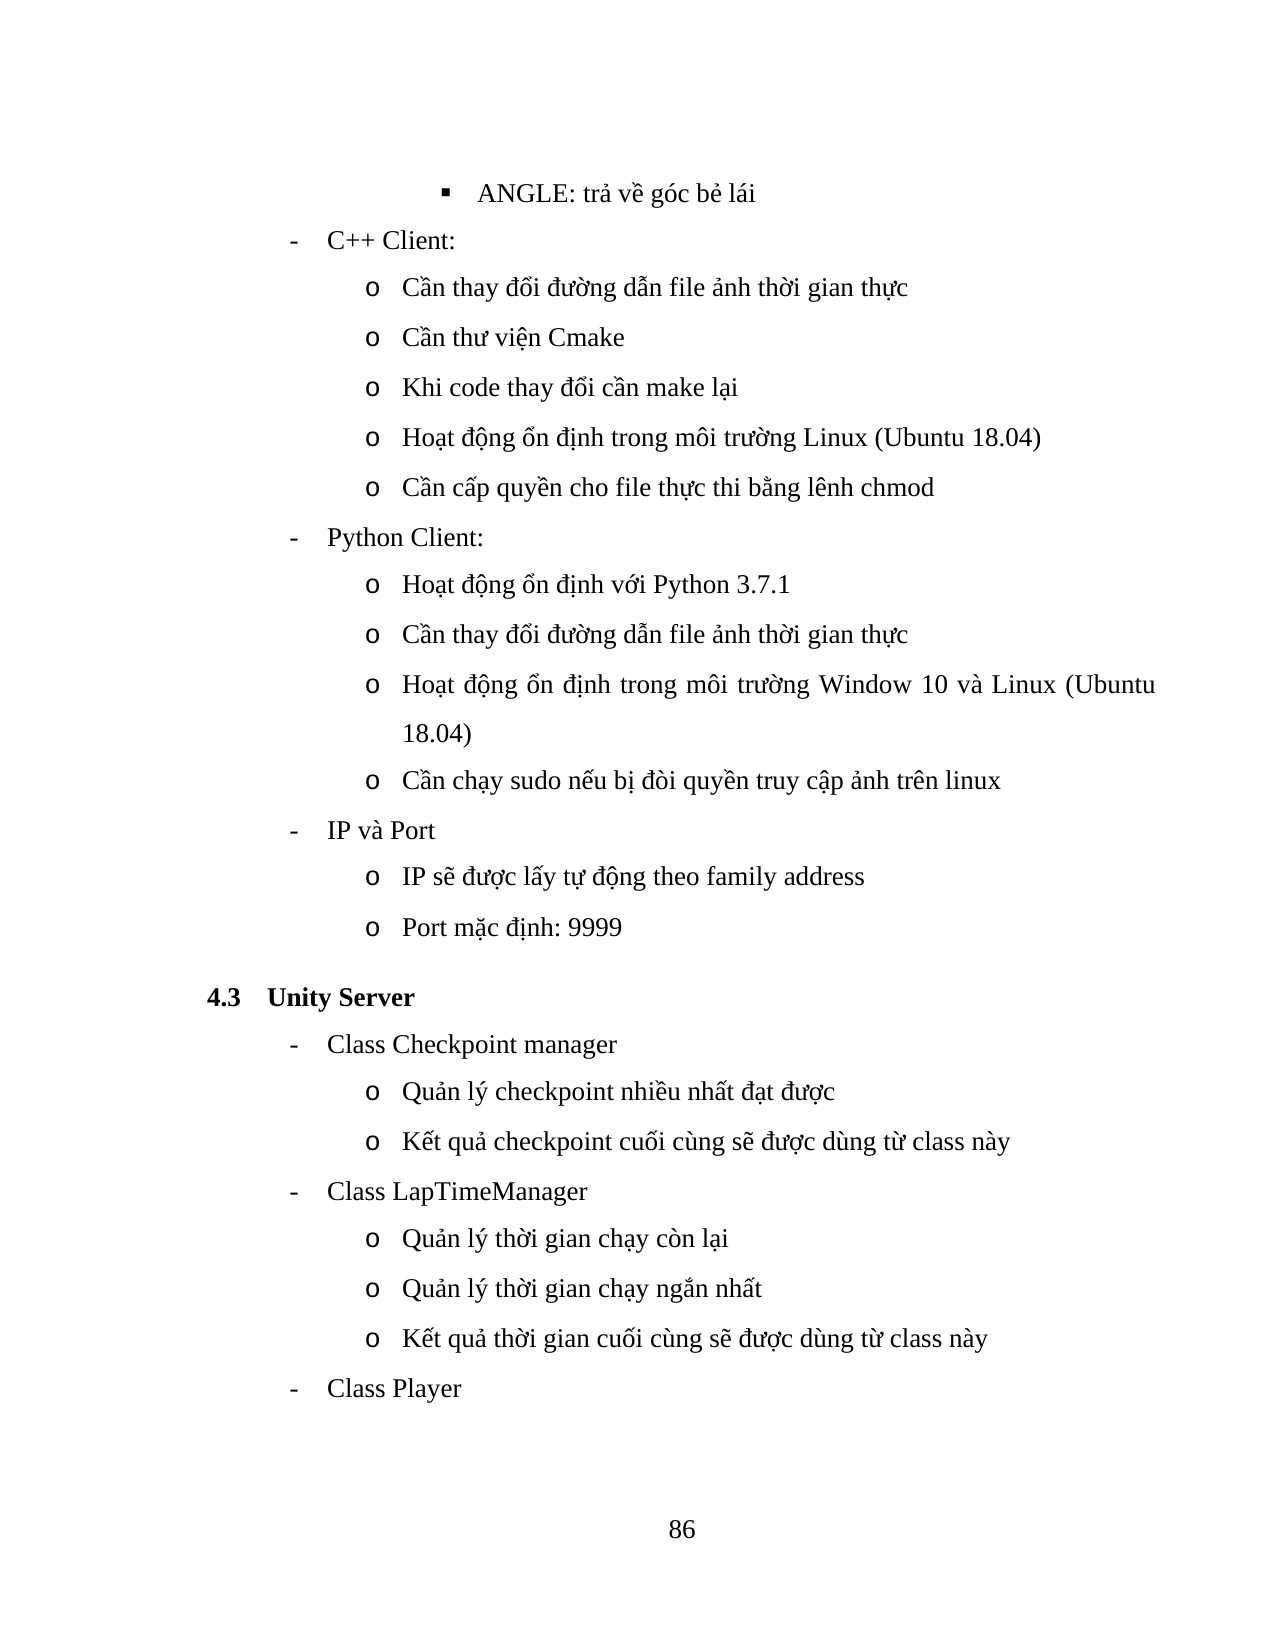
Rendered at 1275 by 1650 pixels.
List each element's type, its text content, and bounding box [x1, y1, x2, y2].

list Kết quả thời gian cuối cùng sẽ được dùng từ class này [364, 1322, 1157, 1355]
list IP sẽ được lấy tự động theo family address [364, 861, 1157, 894]
list Cần thay đổi đường dẫn file ảnh thời gian thực [364, 271, 1157, 304]
list Cần chạy sudo nếu bị đòi quyền truy cập ảnh trên linux [364, 764, 1157, 797]
list Python Client: [289, 521, 1157, 552]
list Quản lý thời gian chạy ngắn nhất [364, 1272, 1157, 1305]
subtitle Unity Server [207, 982, 1157, 1013]
list Hoạt động ổn định với Python 3.7.1 [364, 568, 1157, 601]
list Cần thay đổi đường dẫn file ảnh thời gian thực [364, 618, 1157, 651]
list Class LapTimeManager [289, 1175, 1157, 1206]
list Class Checkpoint manager [289, 1028, 1157, 1059]
list IP và Port [289, 814, 1157, 845]
list Kết quả checkpoint cuối cùng sẽ được dùng từ class này [364, 1125, 1157, 1158]
list Quản lý thời gian chạy còn lại [364, 1222, 1157, 1255]
list Quản lý checkpoint nhiều nhất đạt được [364, 1075, 1157, 1108]
list Class Player [289, 1372, 1157, 1403]
list Hoạt động ổn định trong môi trường Linux (Ubuntu 18.04) [364, 421, 1157, 454]
list Port mặc định: 9999 [364, 911, 1157, 944]
list ANGLE: trả về góc bẻ lái [439, 177, 1157, 208]
list Cần thư viện Cmake [364, 321, 1157, 354]
list Khi code thay đổi cần make lại [364, 371, 1157, 404]
list Hoạt động ổn định trong môi trường Window 10 và Linux (Ubuntu 18.04) [364, 668, 1157, 748]
list Cần cấp quyền cho file thực thi bằng lênh chmod [364, 471, 1157, 504]
list C++ Client: [289, 224, 1157, 255]
